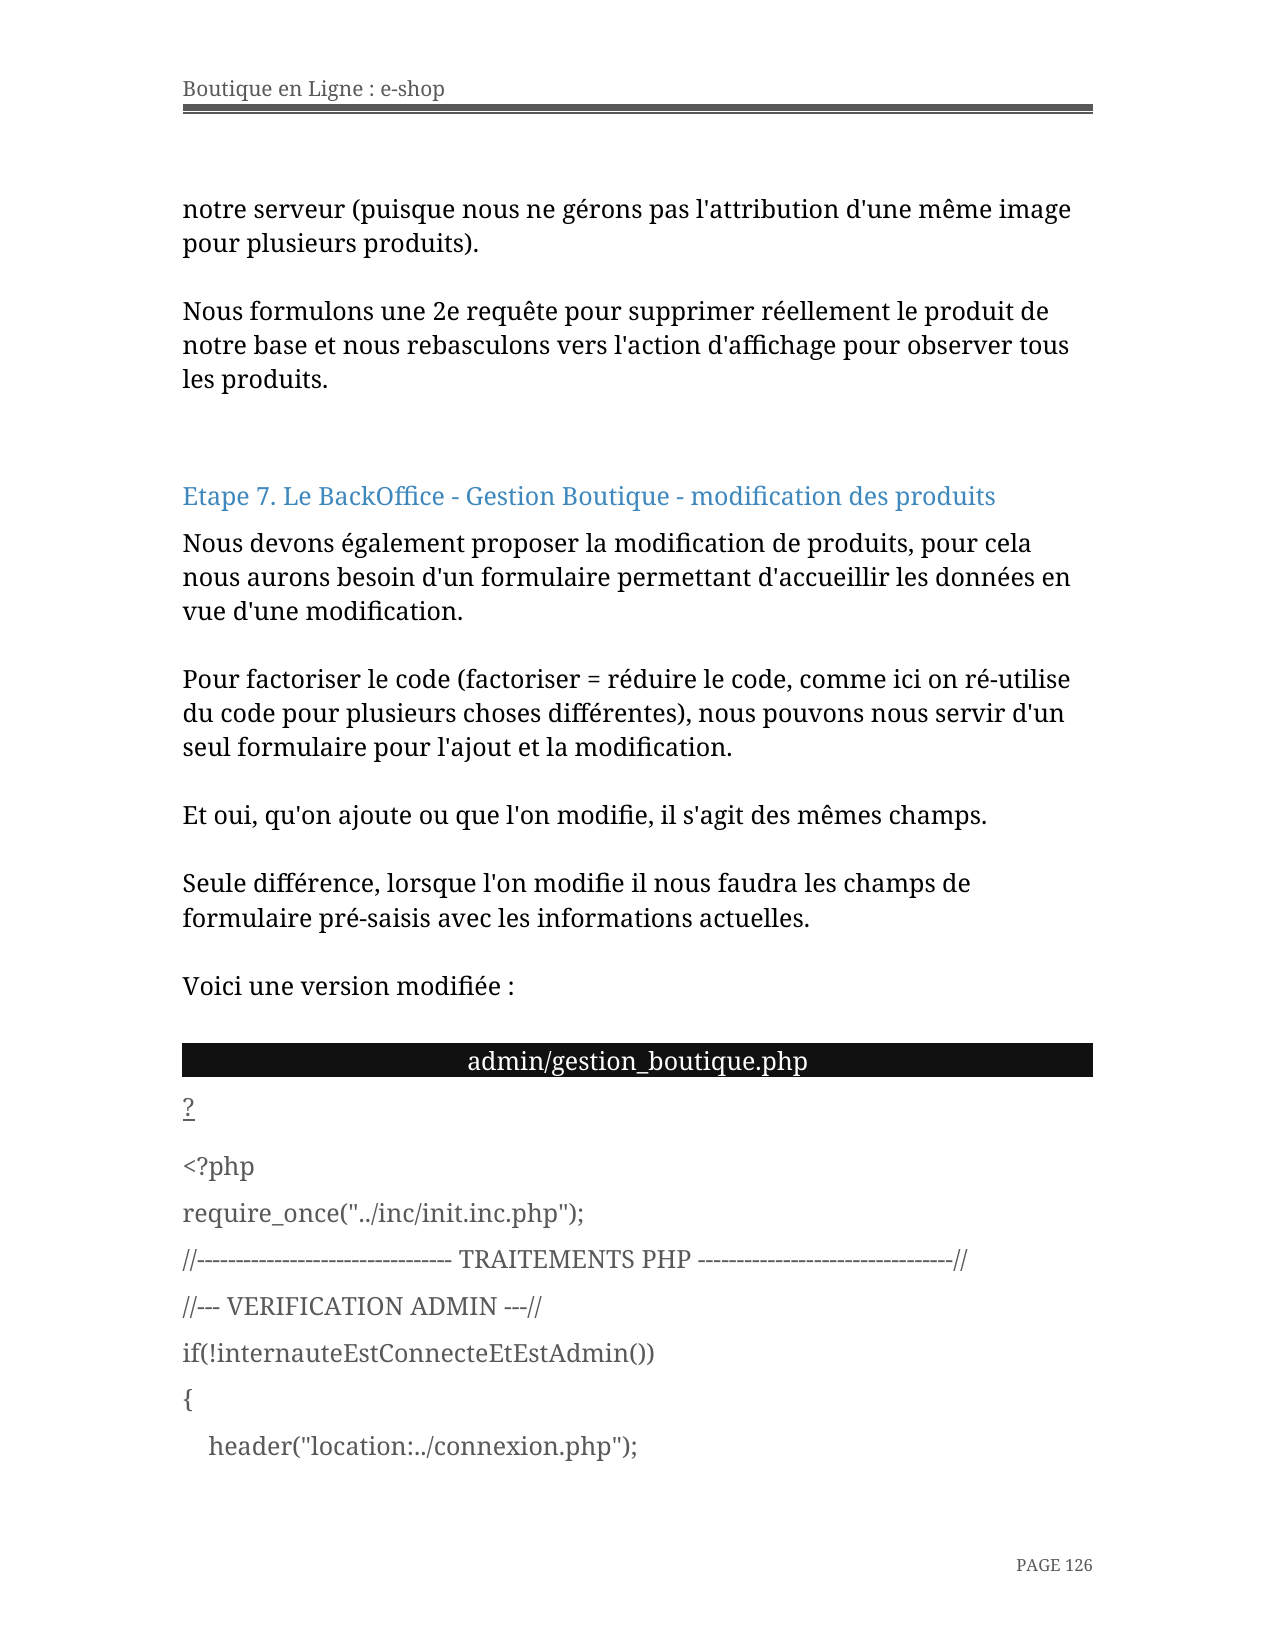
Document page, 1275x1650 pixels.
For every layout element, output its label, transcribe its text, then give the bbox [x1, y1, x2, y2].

text Nous devons également proposer la modification de produits, pour cela nous aurons besoin d'un formulaire permettant d'accueillir les données en vue d'une modification. Pour factoriser le code (factoriser = réduire le code, comme ici on ré-utilise du code pour plusieurs choses différentes), nous pouvons nous servir d'un seul formulaire pour l'ajout et la modification. Et oui, qu'on ajoute ou que l'on modifie, il s'agit des mêmes champs. Seule différence, lorsque l'on modifie il nous faudra les champs de formulaire pré-saisis avec les informations actuelles. Voici une version modifiée : [182, 526, 1093, 1031]
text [182, 191, 1093, 458]
text ? [182, 1090, 1093, 1124]
text admin/gestion_boutique.php [182, 1043, 1093, 1077]
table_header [183, 1136, 1275, 1475]
subtitle Etape 7. Le BackOffice - Gestion Boutique - modification des produits [182, 479, 1093, 513]
